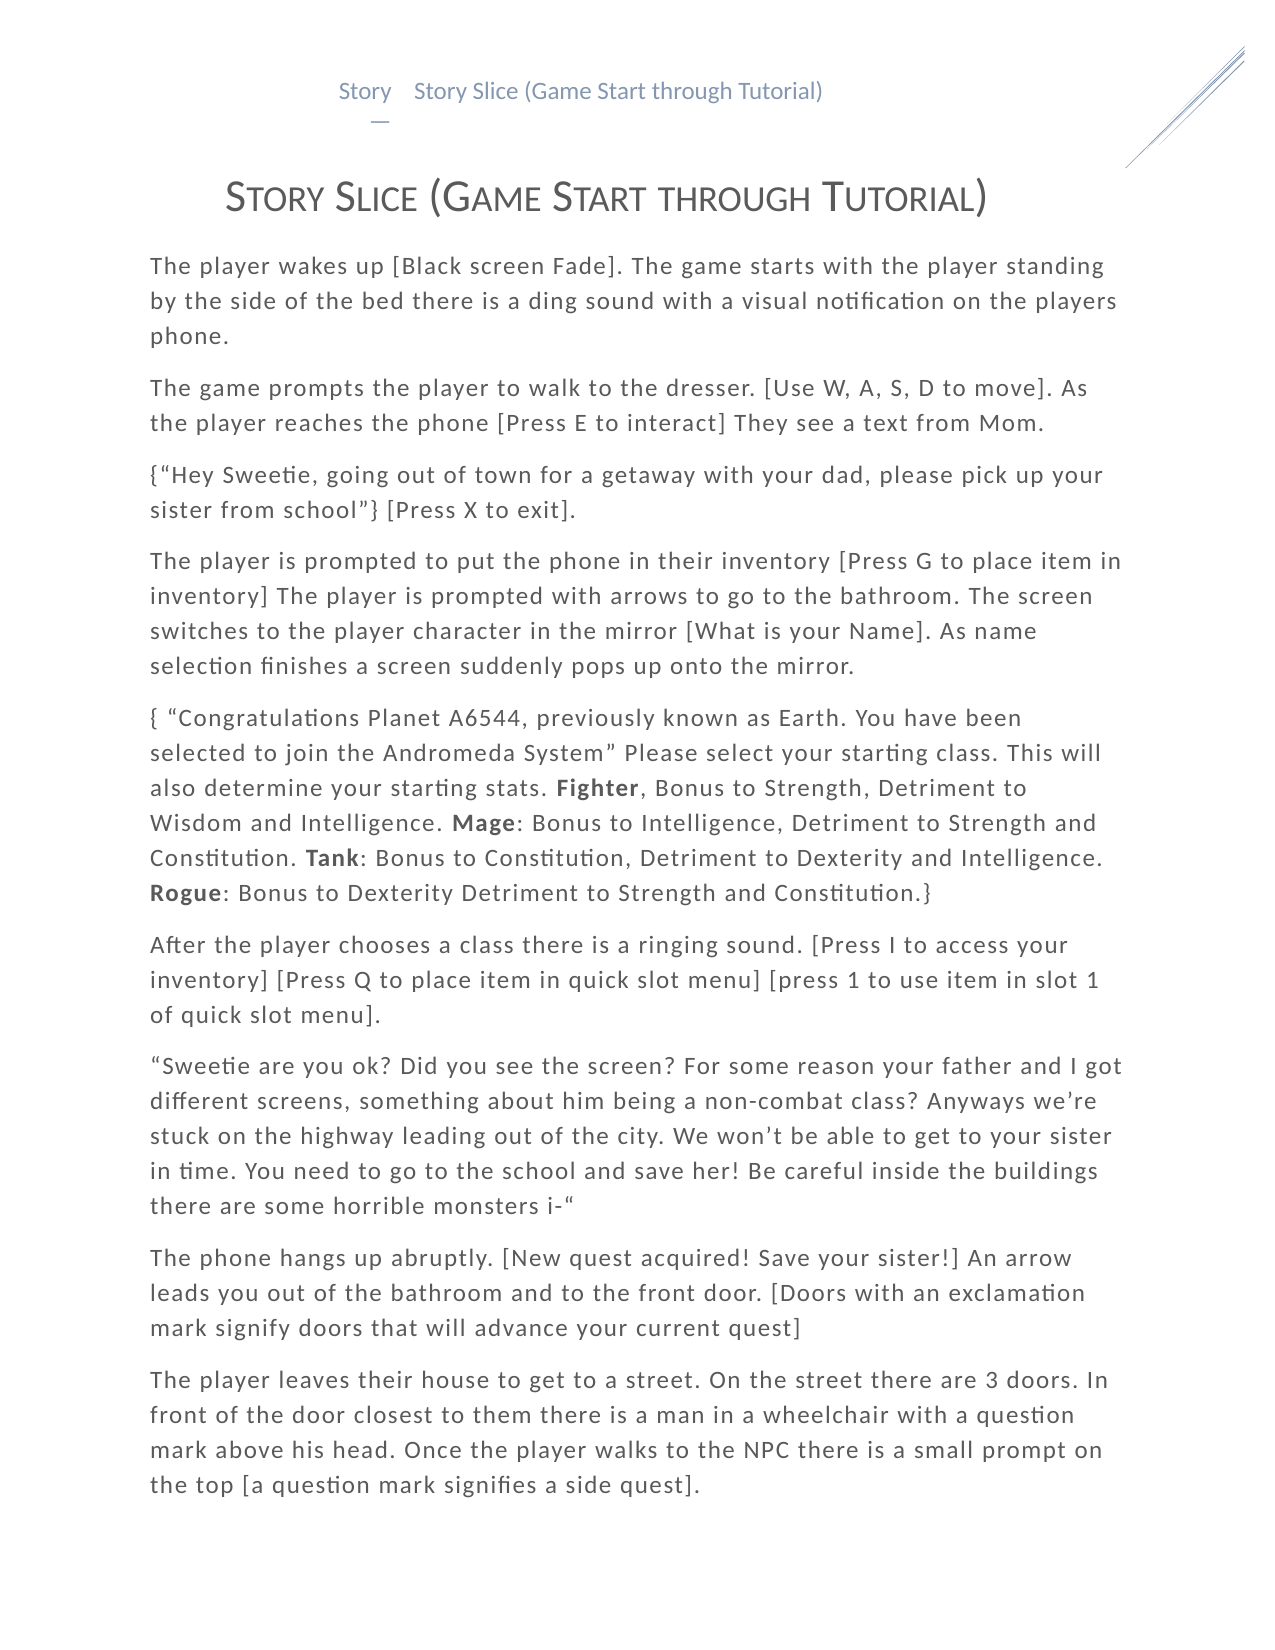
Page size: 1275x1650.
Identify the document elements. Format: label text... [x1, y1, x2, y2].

list The phone hangs up abruptly. [New quest acquired! Save your sister!] An arrow leads you out of the bathroom and to the front door. [Doors with an exclamation mark signify doors that will advance your current quest] [150, 1242, 1125, 1343]
list The player is prompted to put the phone in their inventory [Press G to place item in inventory] The player is prompted with arrows to go to the bathroom. The screen switches to the player character in the mirror [What is your Name]. As name selection finishes a screen suddenly pops up onto the mirror. [150, 545, 1125, 681]
list The game prompts the player to walk to the dresser. [Use W, A, S, D to move]. As the player reaches the phone [Press E to interact] They see a text from Mom. [150, 372, 1125, 438]
list { “Congratulations Planet A6544, previously known as Earth. You have been selected to join the Andromeda System” Please select your starting class. This will also determine your starting stats. Fighter, Bonus to Strength, Detriment to Wisdom and Intelligence. Mage: Bonus to Intelligence, Detriment to Strength and Constitution. Tank: Bonus to Constitution, Detriment to Dexterity and Intelligence. Rogue: Bonus to Dexterity Detriment to Strength and Constitution.} [150, 702, 1125, 908]
list The player leaves their house to get to a street. On the street there are 3 doors. In front of the door closest to them there is a man in a wheelchair with a question mark above his head. Once the player walks to the NPC there is a small prompt on the top [a question mark signifies a side quest]. [150, 1364, 1125, 1499]
list After the player chooses a class there is a ringing sound. [Press I to access your inventory] [Press Q to place item in quick slot menu] [press 1 to use item in slot 1 of quick slot menu]. [150, 929, 1125, 1029]
text Story Slice (Game Start through Tutorial) [150, 167, 1125, 222]
list “Sweetie are you ok? Did you see the screen? For some reason your father and I got different screens, something about him being a non-combat class? Anyways we’re stuck on the highway leading out of the city. We won’t be able to get to your sister in time. You need to go to the school and save her! Be careful inside the buildings there are some horrible monsters i-“ [150, 1050, 1125, 1221]
list {“Hey Sweetie, going out of town for a getaway with your dad, please pick up your sister from school”} [Press X to exit]. [150, 459, 1125, 524]
list The player wakes up [Black screen Fade]. The game starts with the player standing by the side of the bed there is a ding sound with a visual notification on the players phone. [150, 250, 1125, 351]
